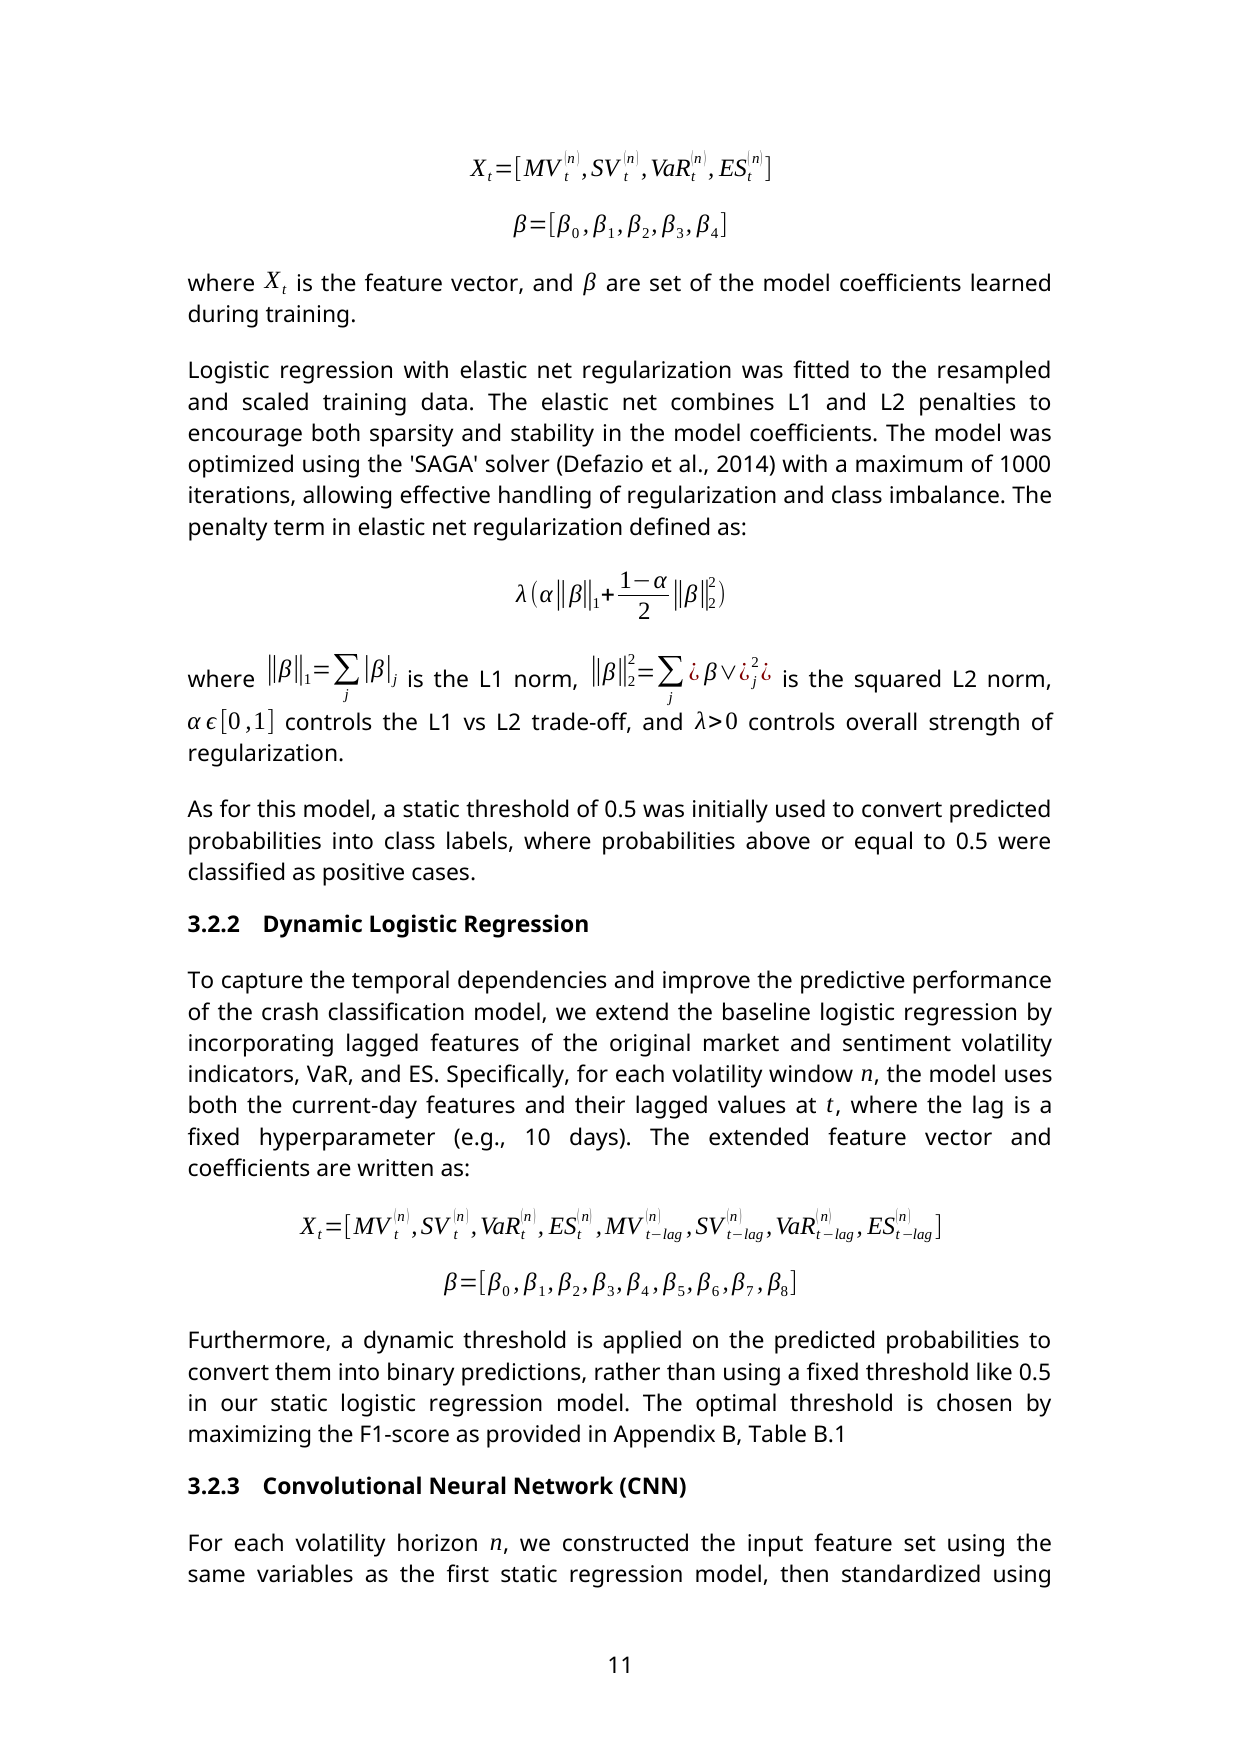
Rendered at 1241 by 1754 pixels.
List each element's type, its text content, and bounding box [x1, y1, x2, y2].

text Logistic regression with elastic net regularization was fitted to the resampled and scaled training data. The elastic net combines L1 and L2 penalties to encourage both sparsity and stability in the model coefficients. The model was optimized using the 'SAGA' solver (Defazio et al., 2014) with a maximum of 1000 iterations, allowing effective handling of regularization and class imbalance. The penalty term in elastic net regularization defined as: [187, 354, 1053, 542]
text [187, 1527, 1053, 1589]
subtitle Convolutional Neural Network (CNN) [187, 1470, 1053, 1502]
text As for this model, a static threshold of 0.5 was initially used to convert predicted probabilities into class labels, where probabilities above or equal to 0.5 were classified as positive cases. [187, 793, 1053, 887]
text To capture the temporal dependencies and improve the predictive performance of the crash classification model, we extend the baseline logistic regression by incorporating lagged features of the original market and sentiment volatility indicators, VaR, and ES. Specifically, for each volatility window , the model uses both the current-day features and their lagged values at , where the lag is a fixed hyperparameter (e.g., 10 days). The extended feature vector and coefficients are written as: [187, 964, 1053, 1183]
text Furthermore, a dynamic threshold is applied on the predicted probabilities to convert them into binary predictions, rather than using a fixed threshold like 0.5 in our static logistic regression model. The optimal threshold is chosen by maximizing the F1-score as provided in Appendix B, Table B.1 [187, 1324, 1053, 1449]
text where is the feature vector, and are set of the model coefficients learned during training. [187, 267, 1053, 329]
subtitle Dynamic Logistic Regression [187, 908, 1053, 939]
text where is the L1 norm, is the squared L2 norm, controls the L1 vs L2 trade-off, and controls overall strength of regularization. [187, 651, 1053, 768]
